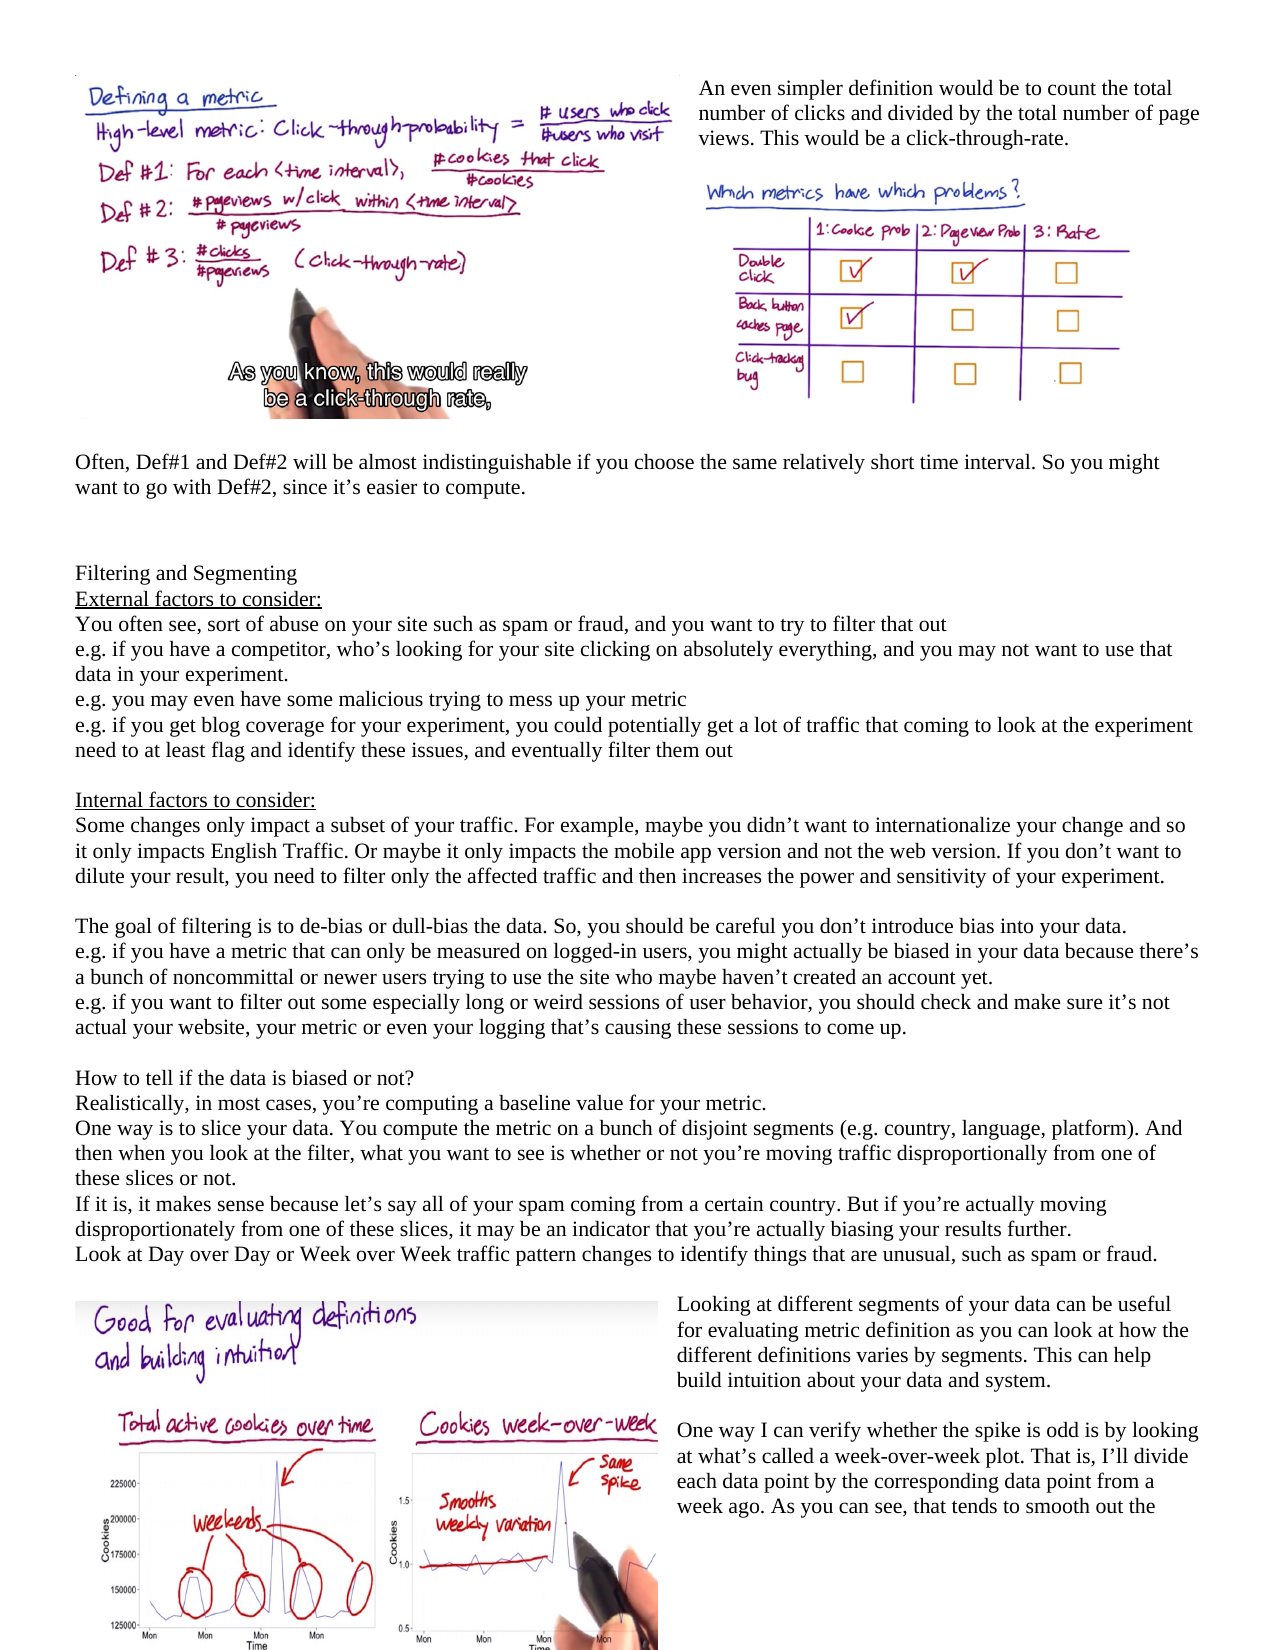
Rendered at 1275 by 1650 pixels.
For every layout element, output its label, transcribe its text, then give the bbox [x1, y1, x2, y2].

text Filtering and Segmenting [75, 560, 1200, 586]
text e.g. if you have a metric that can only be measured on logged-in users, you might actually be biased in your data because there’s a bunch of noncommittal or newer users trying to use the site who maybe haven’t created an account yet. [75, 938, 1200, 989]
text Realistically, in most cases, you’re computing a baseline value for your metric. [75, 1090, 1200, 1115]
text e.g. if you want to filter out some especially long or weird sessions of user behavior, you should check and make sure it’s not actual your website, your metric or even your logging that’s causing these sessions to come up. [75, 989, 1200, 1039]
picture [698, 175, 1138, 412]
picture [75, 1301, 658, 1650]
text Look at Day over Day or Week over Week traffic pattern changes to identify things that are unusual, such as spam or fraud. [75, 1241, 1200, 1266]
text e.g. you may even have some malicious trying to mess up your metric [75, 686, 1200, 712]
text How to tell if the data is biased or not? [75, 1064, 1200, 1090]
text Often, Def#1 and Def#2 will be almost indistinguishable if you choose the same relatively short time interval. So you might want to go with Def#2, since it’s easier to compute. [75, 449, 1200, 499]
text External factors to consider: [75, 586, 1200, 611]
text Internal factors to consider: [75, 787, 1200, 812]
text need to at least flag and identify these issues, and eventually filter them out [75, 737, 1200, 762]
text You often see, sort of abuse on your site such as spam or fraud, and you want to try to filter that out [75, 611, 1200, 636]
text The goal of filtering is to de-bias or dull-bias the data. So, you should be careful you don’t introduce bias into your data. [75, 913, 1200, 938]
text One way is to slice your data. You compute the metric on a bunch of disjoint segments (e.g. country, language, platform). And then when you look at the filter, what you want to see is whether or not you’re moving traffic disproportionally from one of these slices or not. [75, 1115, 1200, 1191]
text e.g. if you have a competitor, who’s looking for your site clicking on absolutely everything, and you may not want to use that data in your experiment. [75, 636, 1200, 686]
text If it is, it makes sense because let’s say all of your spam coming from a certain country. But if you’re actually moving disproportionately from one of these slices, it may be an indicator that you’re actually biasing your results further. [75, 1191, 1200, 1241]
text Some changes only impact a subset of your traffic. For example, maybe you didn’t want to internationalize your change and so it only impacts English Traffic. Or maybe it only impacts the mobile app version and not the web version. If you don’t want to dilute your result, you need to filter only the affected traffic and then increases the power and sensitivity of your experiment. [75, 812, 1200, 888]
text e.g. if you get blog coverage for your experiment, you could potentially get a lot of traffic that coming to look at the experiment [75, 712, 1200, 737]
text Looking at different segments of your data can be useful for evaluating metric definition as you can look at how the different definitions varies by segments. This can help build intuition about your data and system. [75, 1291, 1200, 1392]
text An even simpler definition would be to count the total number of clicks and divided by the total number of page views. This would be a click-through-rate. [680, 75, 1200, 151]
picture [75, 75, 680, 419]
